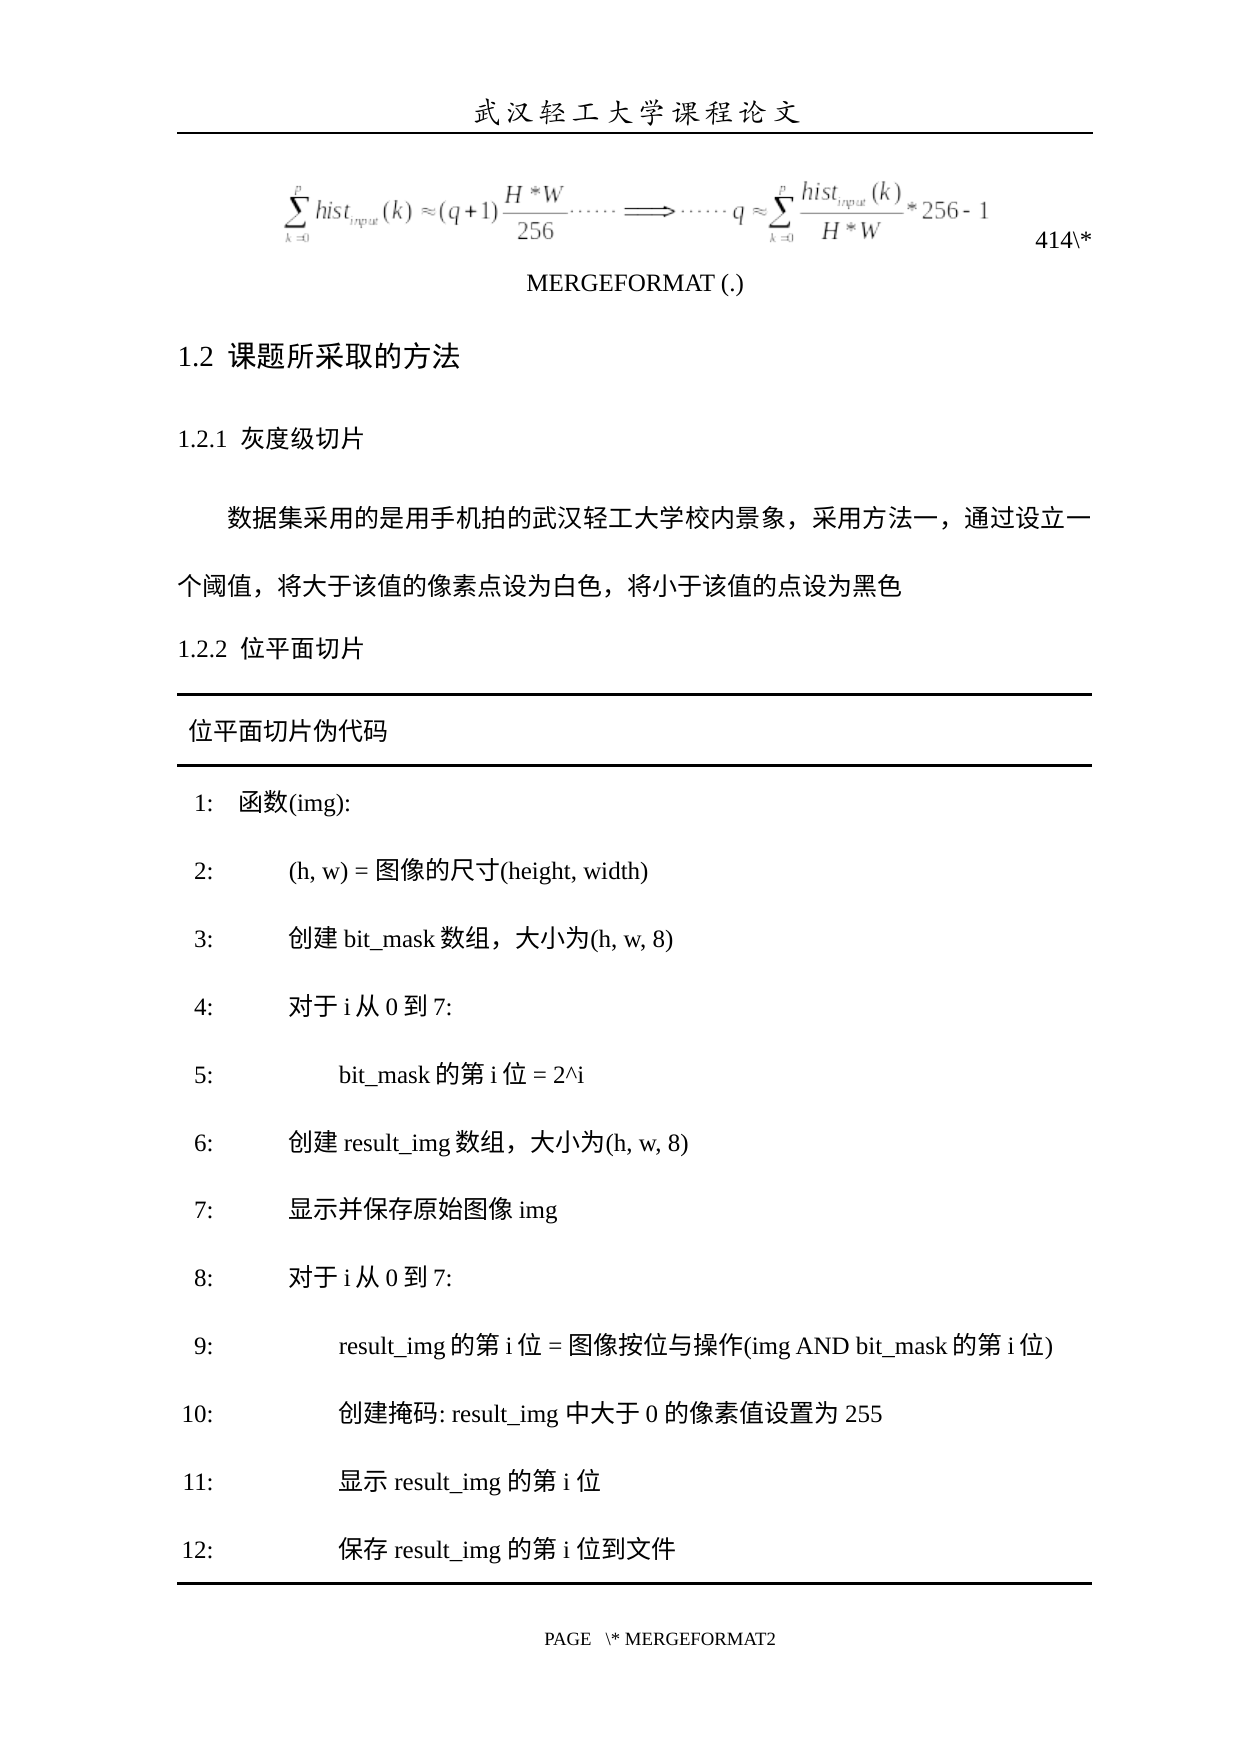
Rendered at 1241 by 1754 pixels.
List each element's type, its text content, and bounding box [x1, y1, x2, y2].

table_cell 显示并保存原始图像img 对于i从0到7: result_img的第i位 = 图像按位与操作(img AND bit_mask的第i位) 创建掩码: result_img 中大于 0 的像素值设置为 255 显示 result_img 的第 i 位 保存 result_img 的第 i 位到文件 [177, 1174, 1092, 1582]
subtitle 位平面切片 [177, 631, 1093, 665]
table_cell 函数(img): (h, w) = 图像的尺寸(height, width) 创建bit_mask数组，大小为(h, w, 8) 对于i从0到7: bit_mask的第i位 = 2^i 创建result_img数组，大小为(h, w, 8) [177, 767, 1092, 1174]
subtitle 课题所采取的方法 [177, 321, 1093, 388]
text 数据集采用的是用手机拍的武汉轻工大学校内景象，采用方法一，通过设立一个阈值，将大于该值的像素点设为白色，将小于该值的点设为黑色 [177, 482, 1093, 618]
subtitle 灰度级切片 [177, 421, 1093, 455]
table_header 位平面切片伪代码 [177, 696, 1092, 763]
